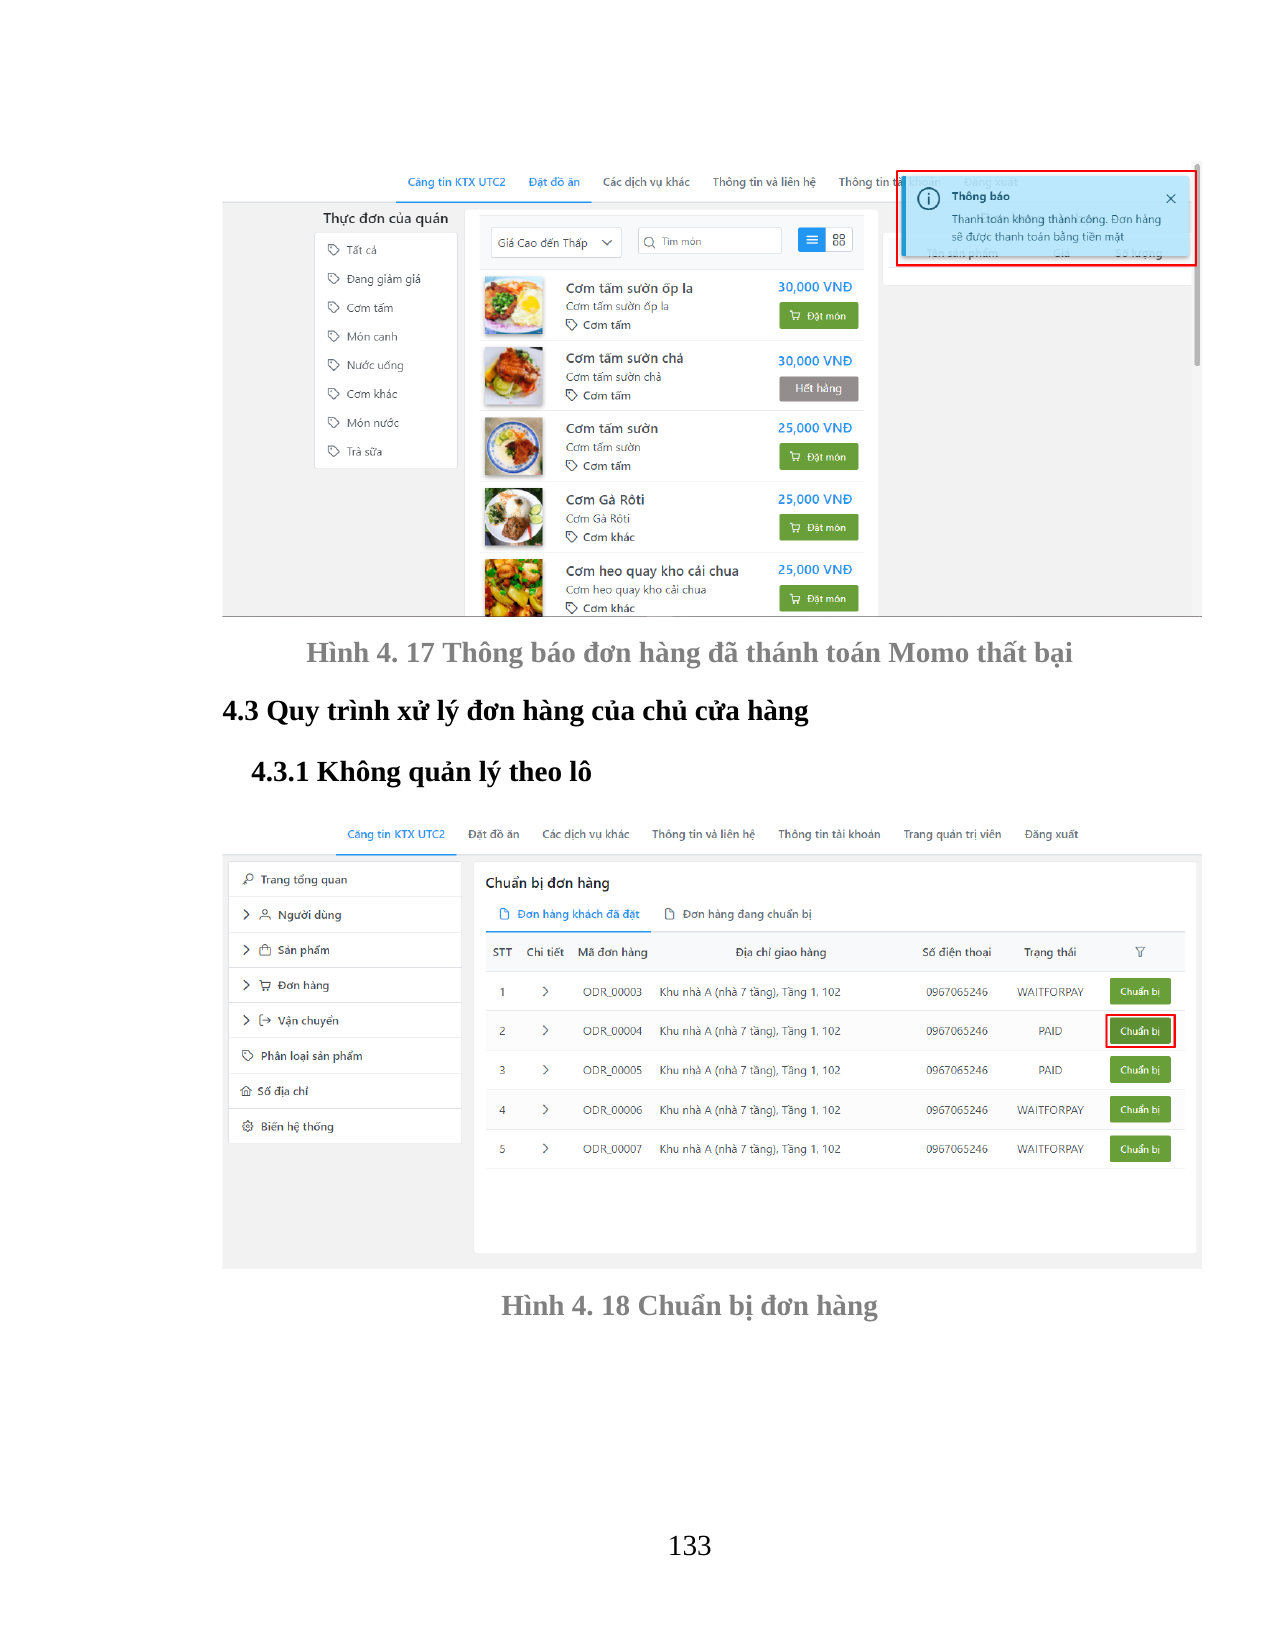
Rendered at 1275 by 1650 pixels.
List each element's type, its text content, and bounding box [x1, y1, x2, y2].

picture [222, 161, 1202, 617]
text Hình 4. 18 Chuẩn bị đơn hàng [177, 1288, 1157, 1321]
text Hình 4. 17 Thông báo đơn hàng đã thánh toán Momo thất bại [177, 636, 1157, 669]
subtitle 4.3.1 Không quản lý theo lô [177, 754, 1157, 787]
picture [222, 815, 1202, 1269]
subtitle Quy trình xử lý đơn hàng của chủ cửa hàng [222, 693, 1157, 726]
